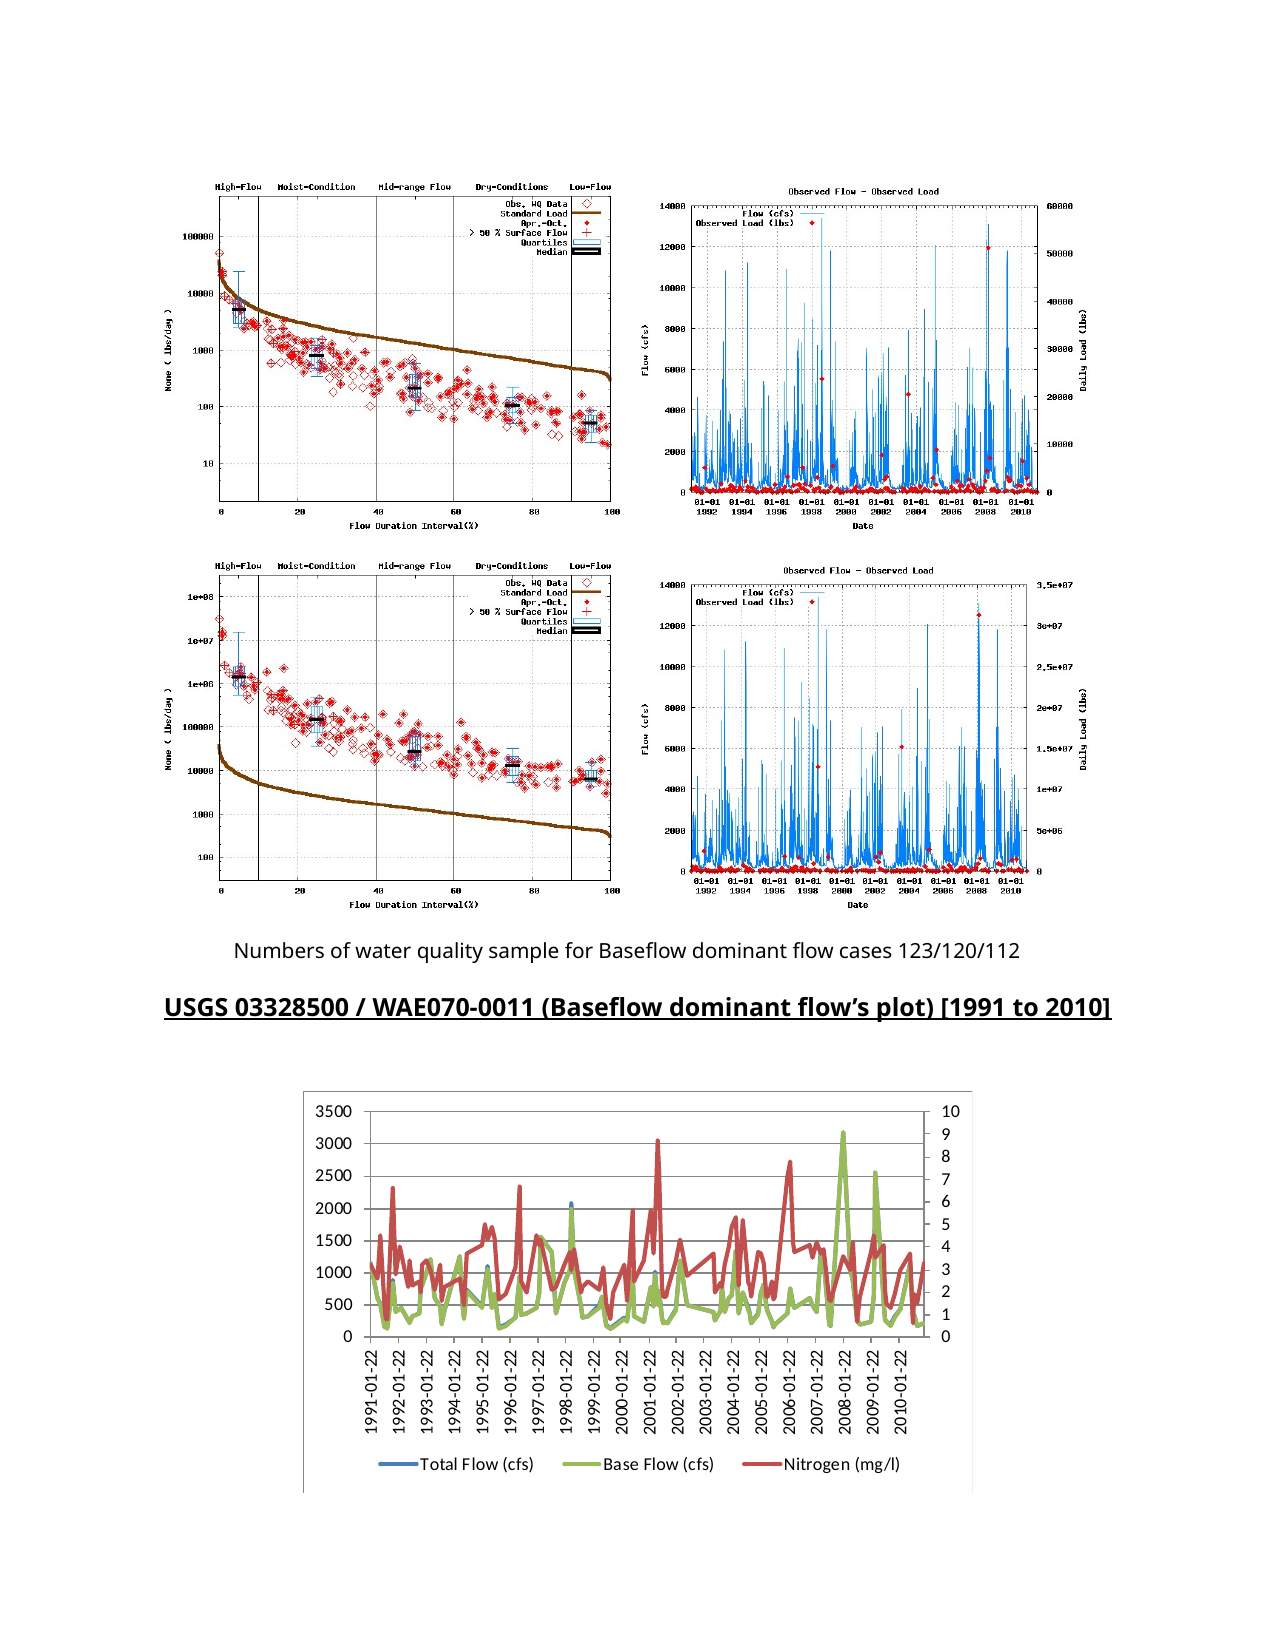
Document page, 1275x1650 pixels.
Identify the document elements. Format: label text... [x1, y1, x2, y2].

text USGS 03328500 / WAE070-0011 (Baseflow dominant flow’s plot) [1991 to 2010] [150, 989, 1125, 1023]
text Numbers of water quality sample for Baseflow dominant flow cases 123/120/112 [150, 936, 1125, 964]
picture [627, 177, 1101, 532]
picture [627, 556, 1101, 911]
picture [150, 177, 623, 532]
picture [150, 556, 623, 911]
